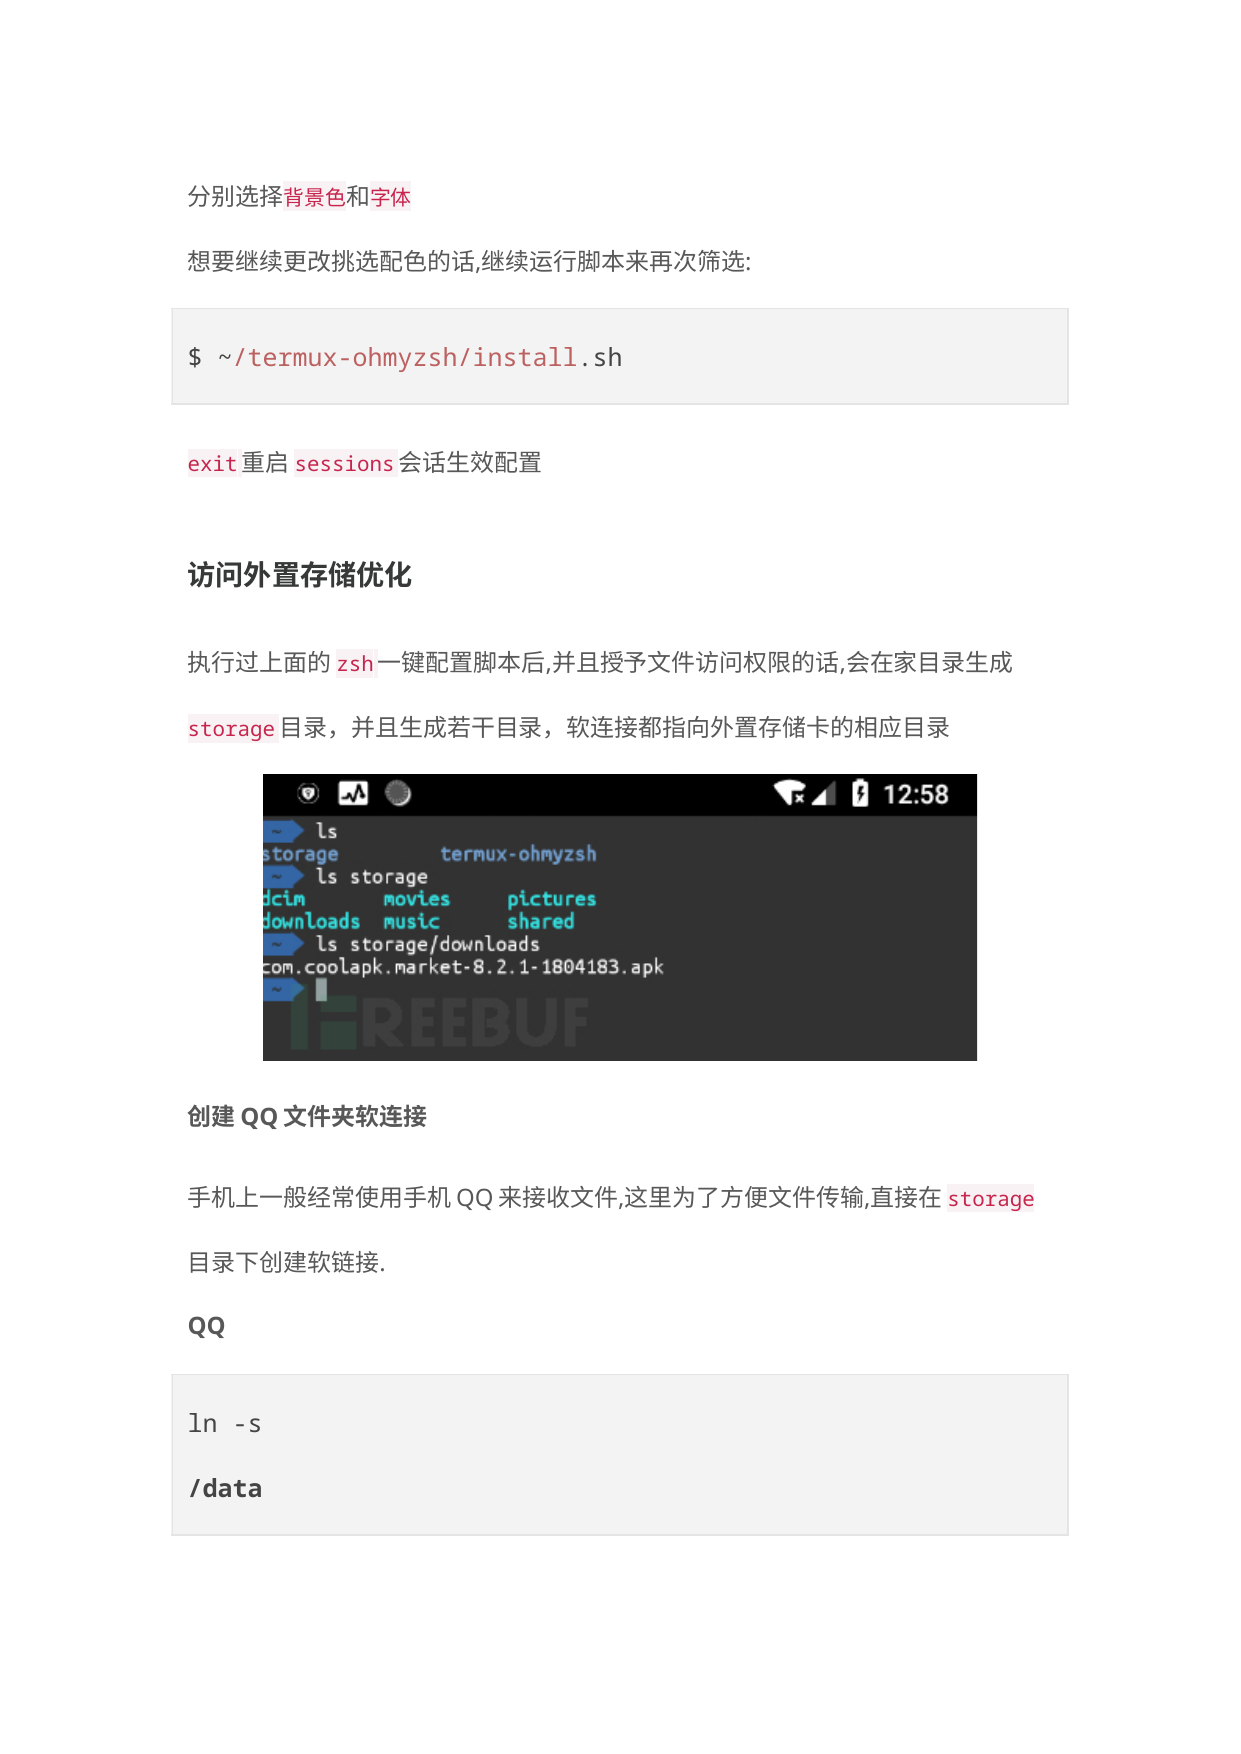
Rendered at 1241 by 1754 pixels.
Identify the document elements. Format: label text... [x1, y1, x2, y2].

text $ ~/termux-ohmyzsh/install.sh [173, 309, 1067, 403]
text 创建QQ文件夹软连接 [187, 1082, 1053, 1147]
picture [263, 774, 978, 1061]
text 分别选择背景色和字体 想要继续更改挑选配色的话,继续运行脚本来再次筛选: [187, 162, 1053, 292]
text exit重启sessions会话生效配置 [187, 428, 1053, 493]
text 执行过上面的zsh一键配置脚本后,并且授予文件访问权限的话,会在家目录生成storage目录，并且生成若干目录，软连接都指向外置存储卡的相应目录 [187, 629, 1053, 759]
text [173, 1375, 1067, 1534]
text 访问外置存储优化 [187, 540, 1053, 605]
text 手机上一般经常使用手机QQ来接收文件,这里为了方便文件传输,直接在storage目录下创建软链接. QQ [187, 1163, 1053, 1358]
